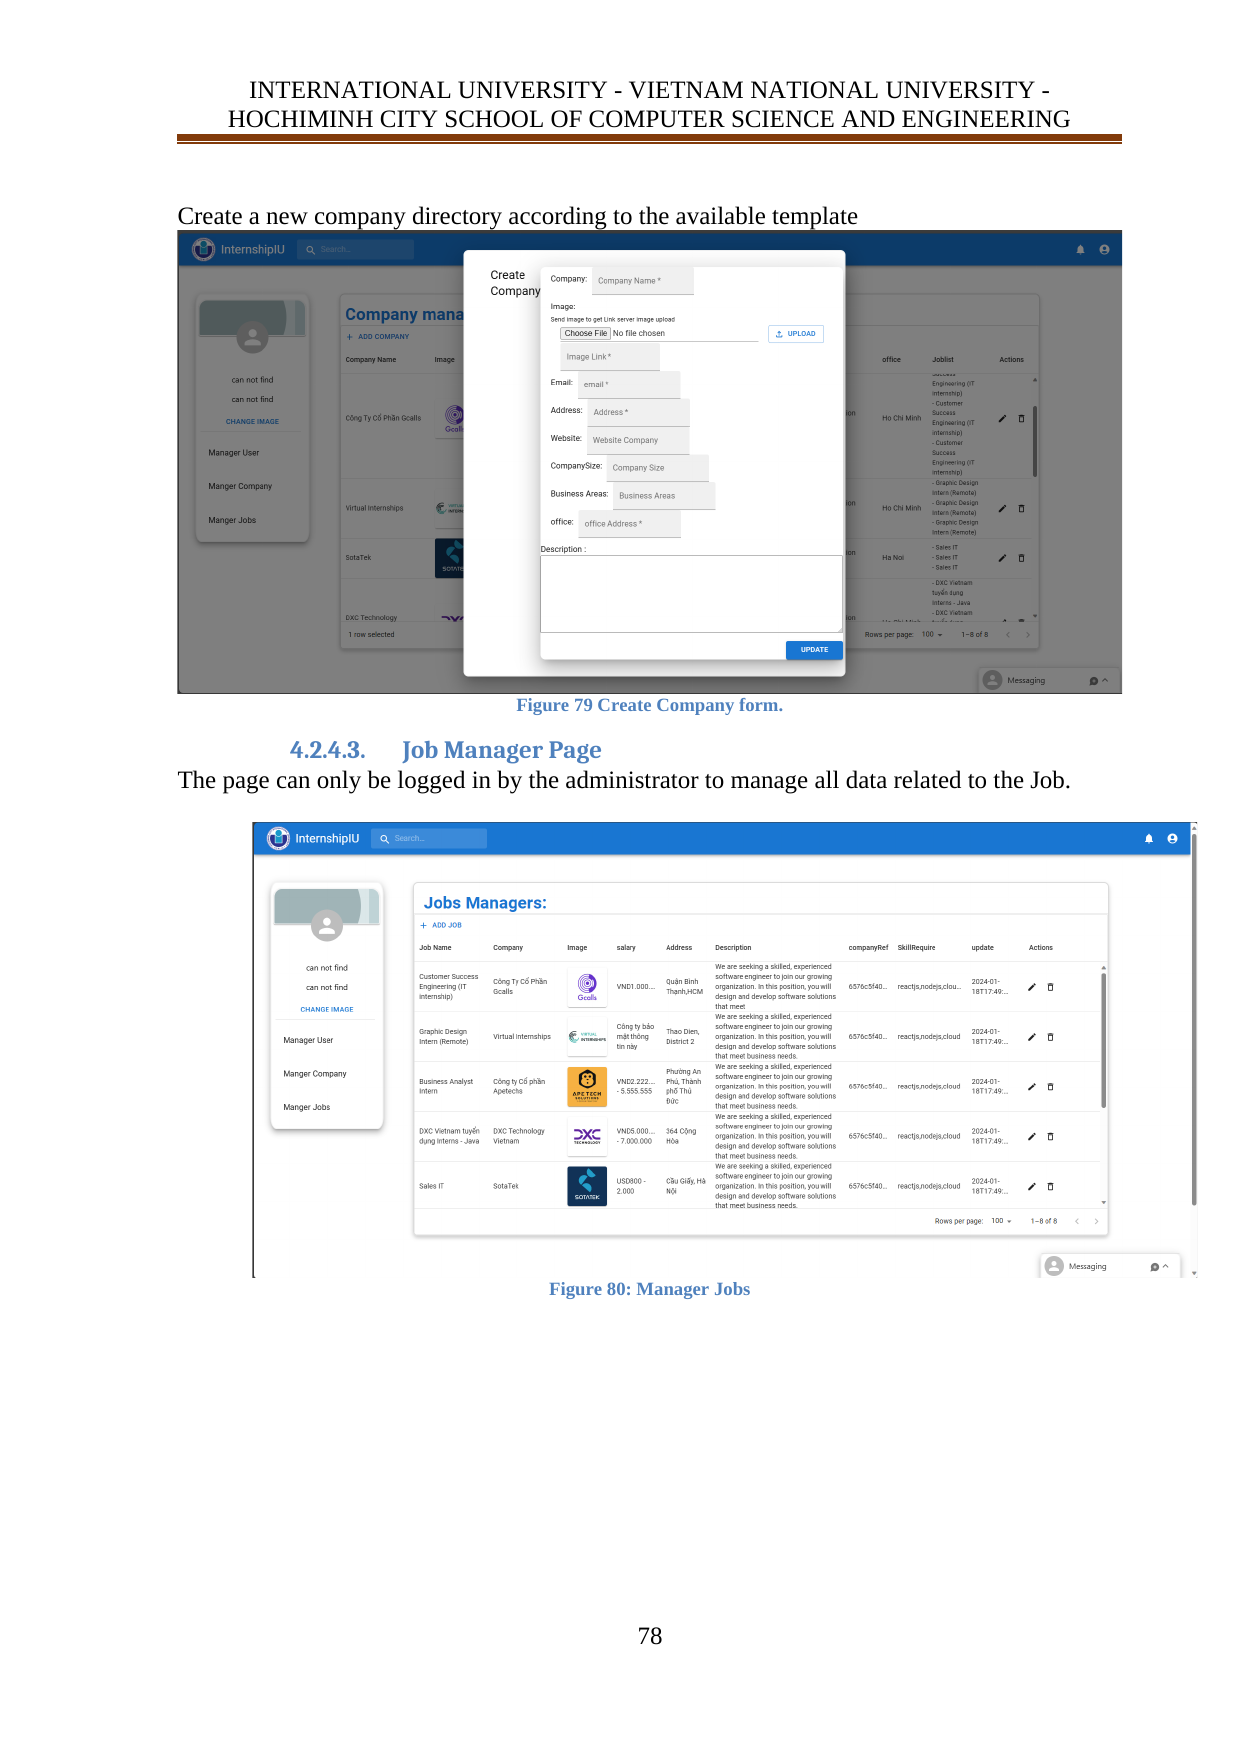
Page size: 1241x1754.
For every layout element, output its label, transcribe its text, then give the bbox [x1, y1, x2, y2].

subtitle Job Manager Page [290, 736, 1122, 765]
text Create a new company directory according to the available template [177, 201, 1122, 230]
picture [252, 822, 1198, 1278]
text The page can only be logged in by the administrator to manage all data related to the Job. [177, 765, 1122, 794]
picture [177, 230, 1123, 694]
